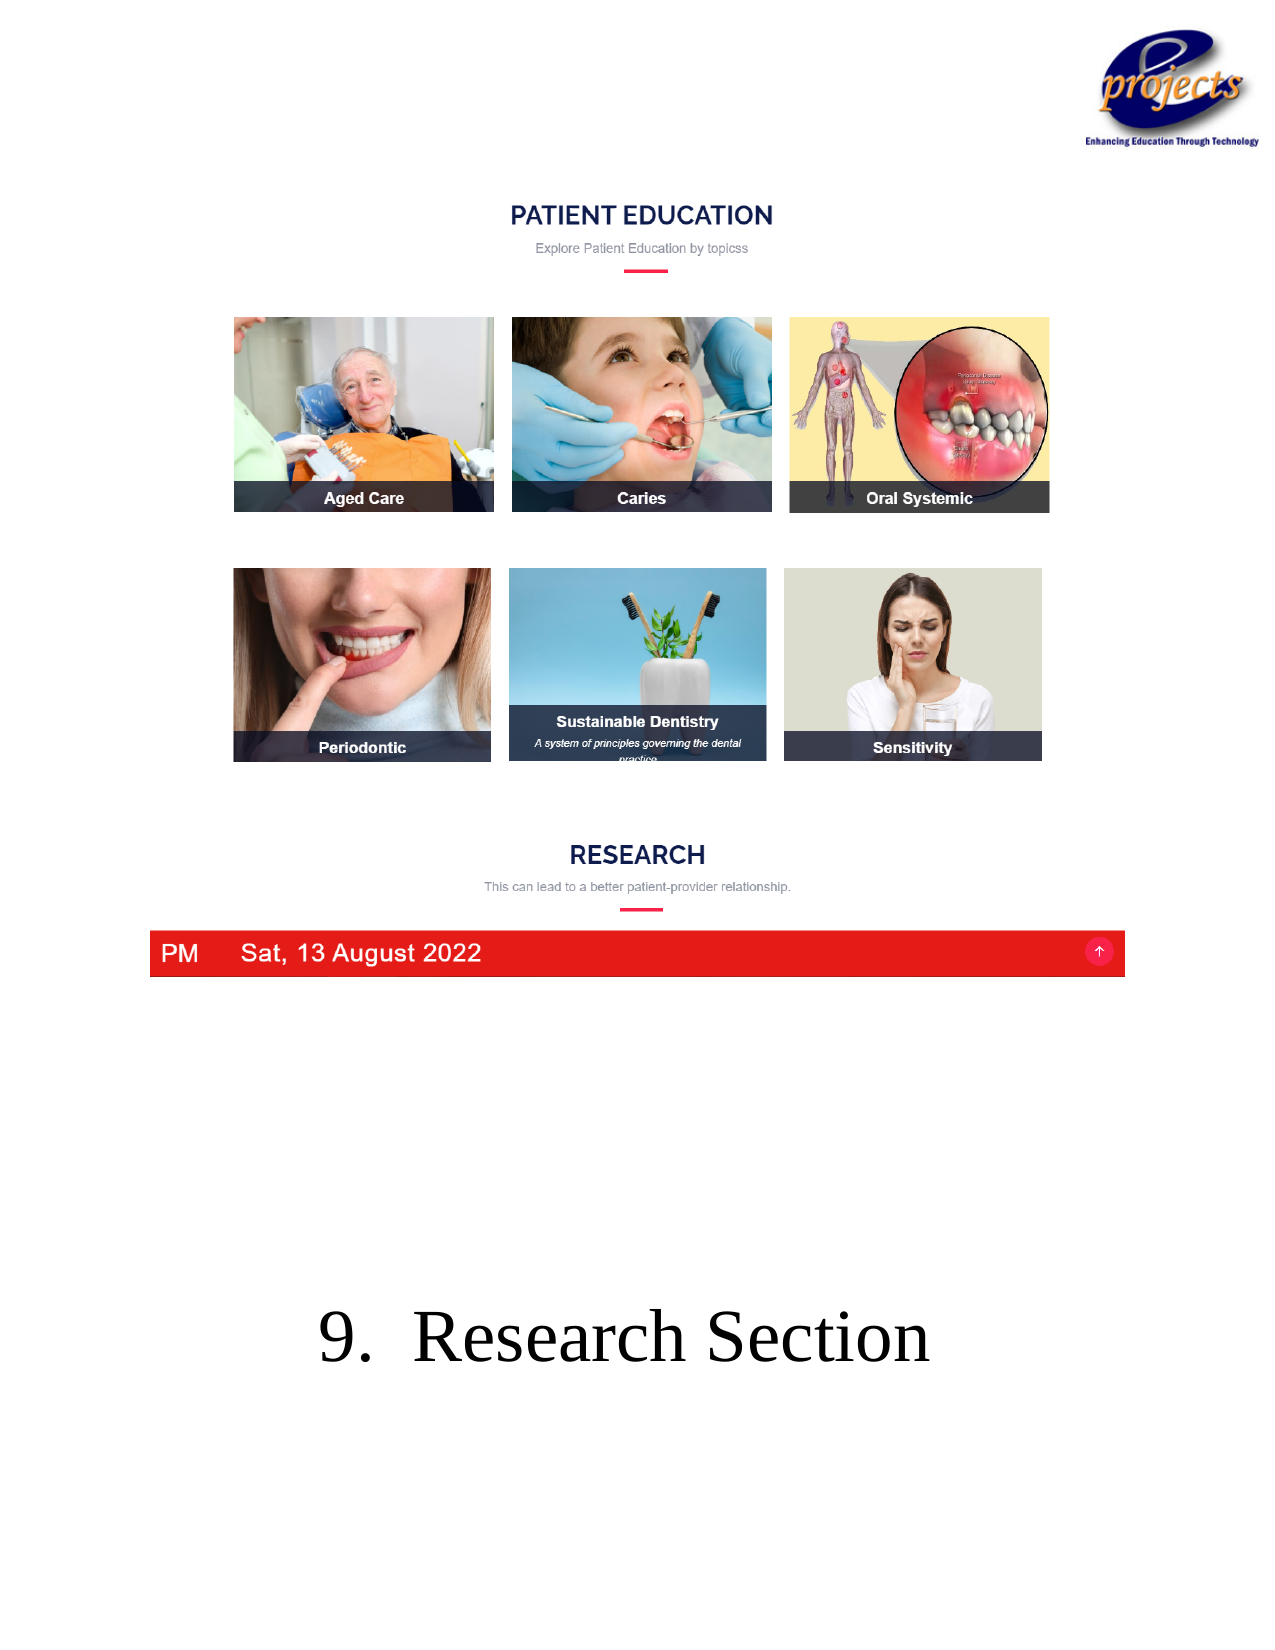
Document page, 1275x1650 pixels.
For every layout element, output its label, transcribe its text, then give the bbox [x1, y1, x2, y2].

picture [150, 552, 1125, 977]
picture [150, 150, 1133, 528]
picture [1086, 25, 1260, 149]
text 9. Research Section [150, 1291, 1125, 1377]
